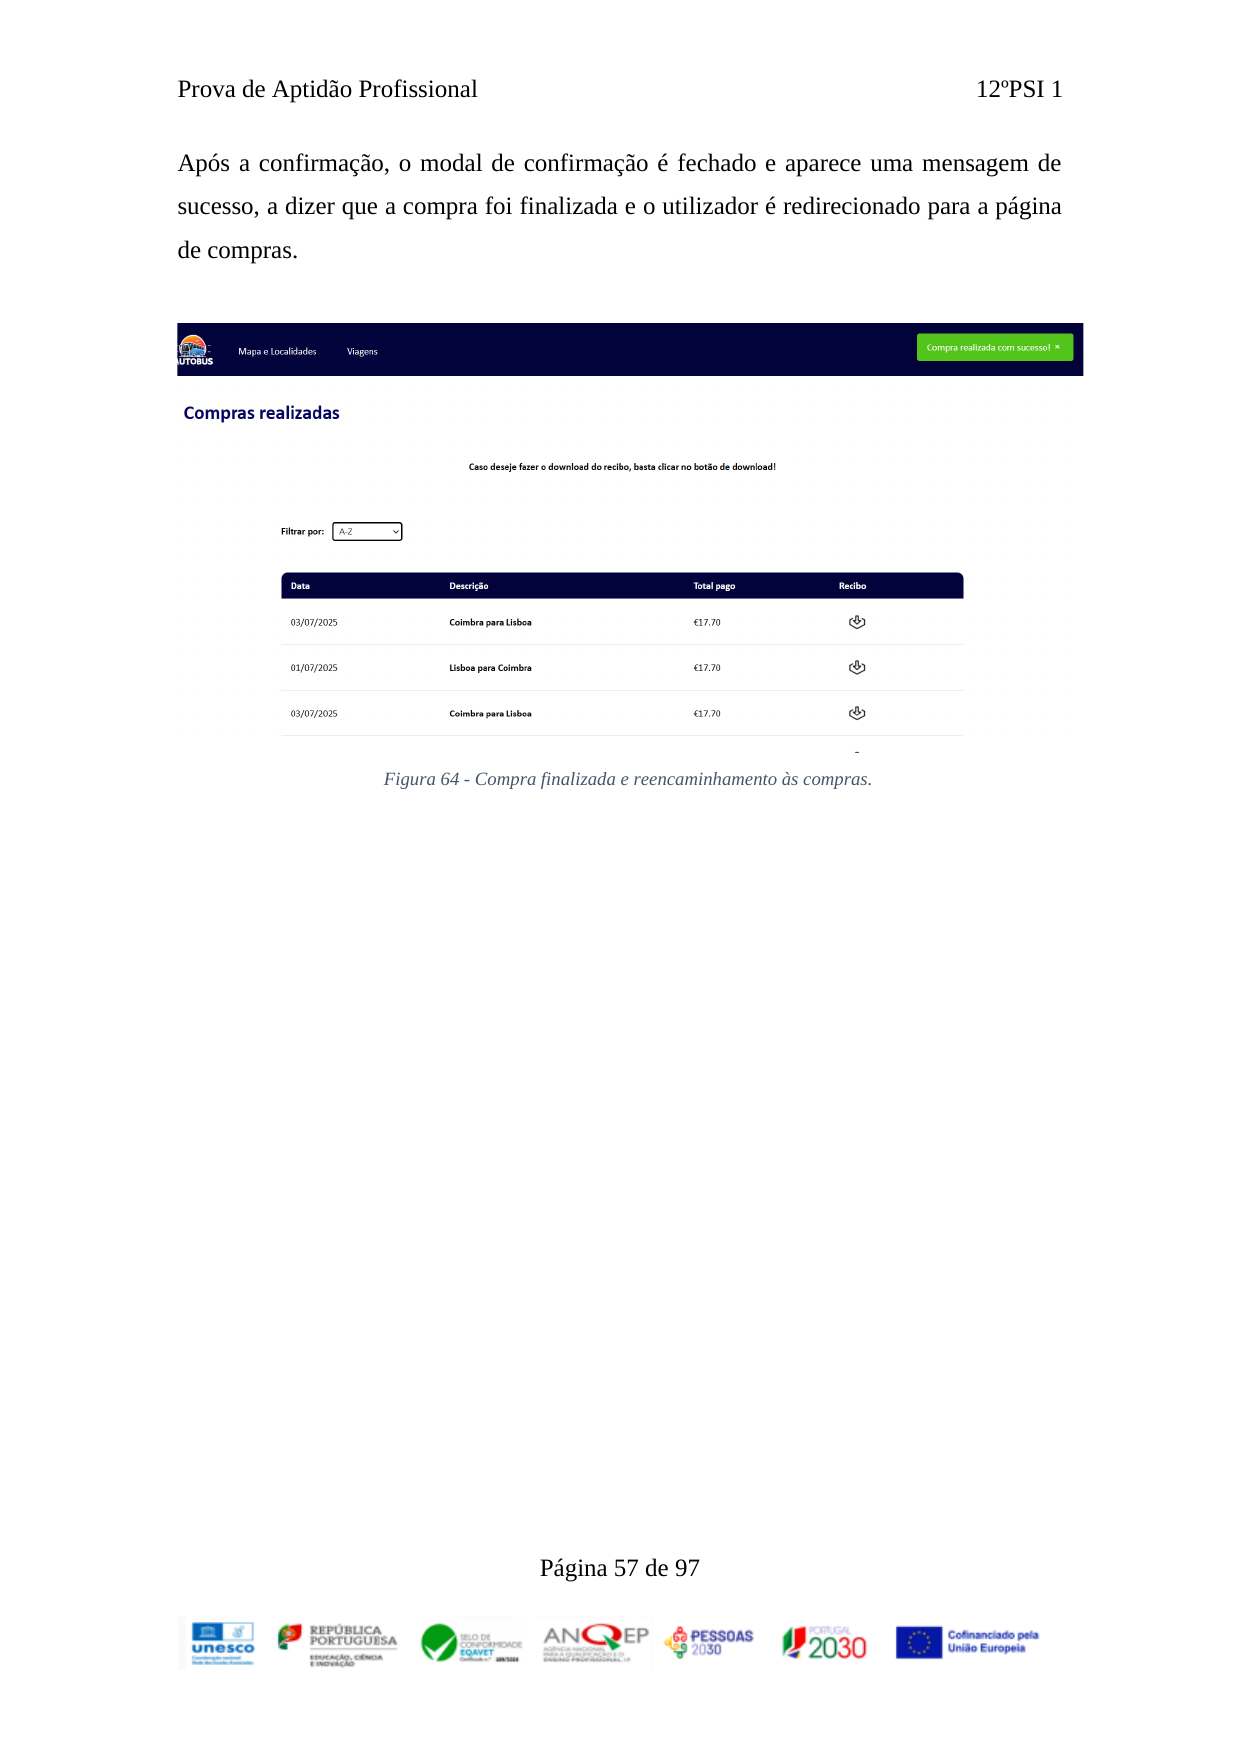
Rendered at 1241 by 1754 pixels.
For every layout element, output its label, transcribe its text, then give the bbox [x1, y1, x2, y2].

picture [177, 323, 1084, 753]
picture [177, 1615, 1084, 1677]
text Após a confirmação, o modal de confirmação é fechado e aparece uma mensagem de sucesso, a dizer que a compra foi finalizada e o utilizador é redirecionado para a página de compras. [177, 148, 1063, 264]
